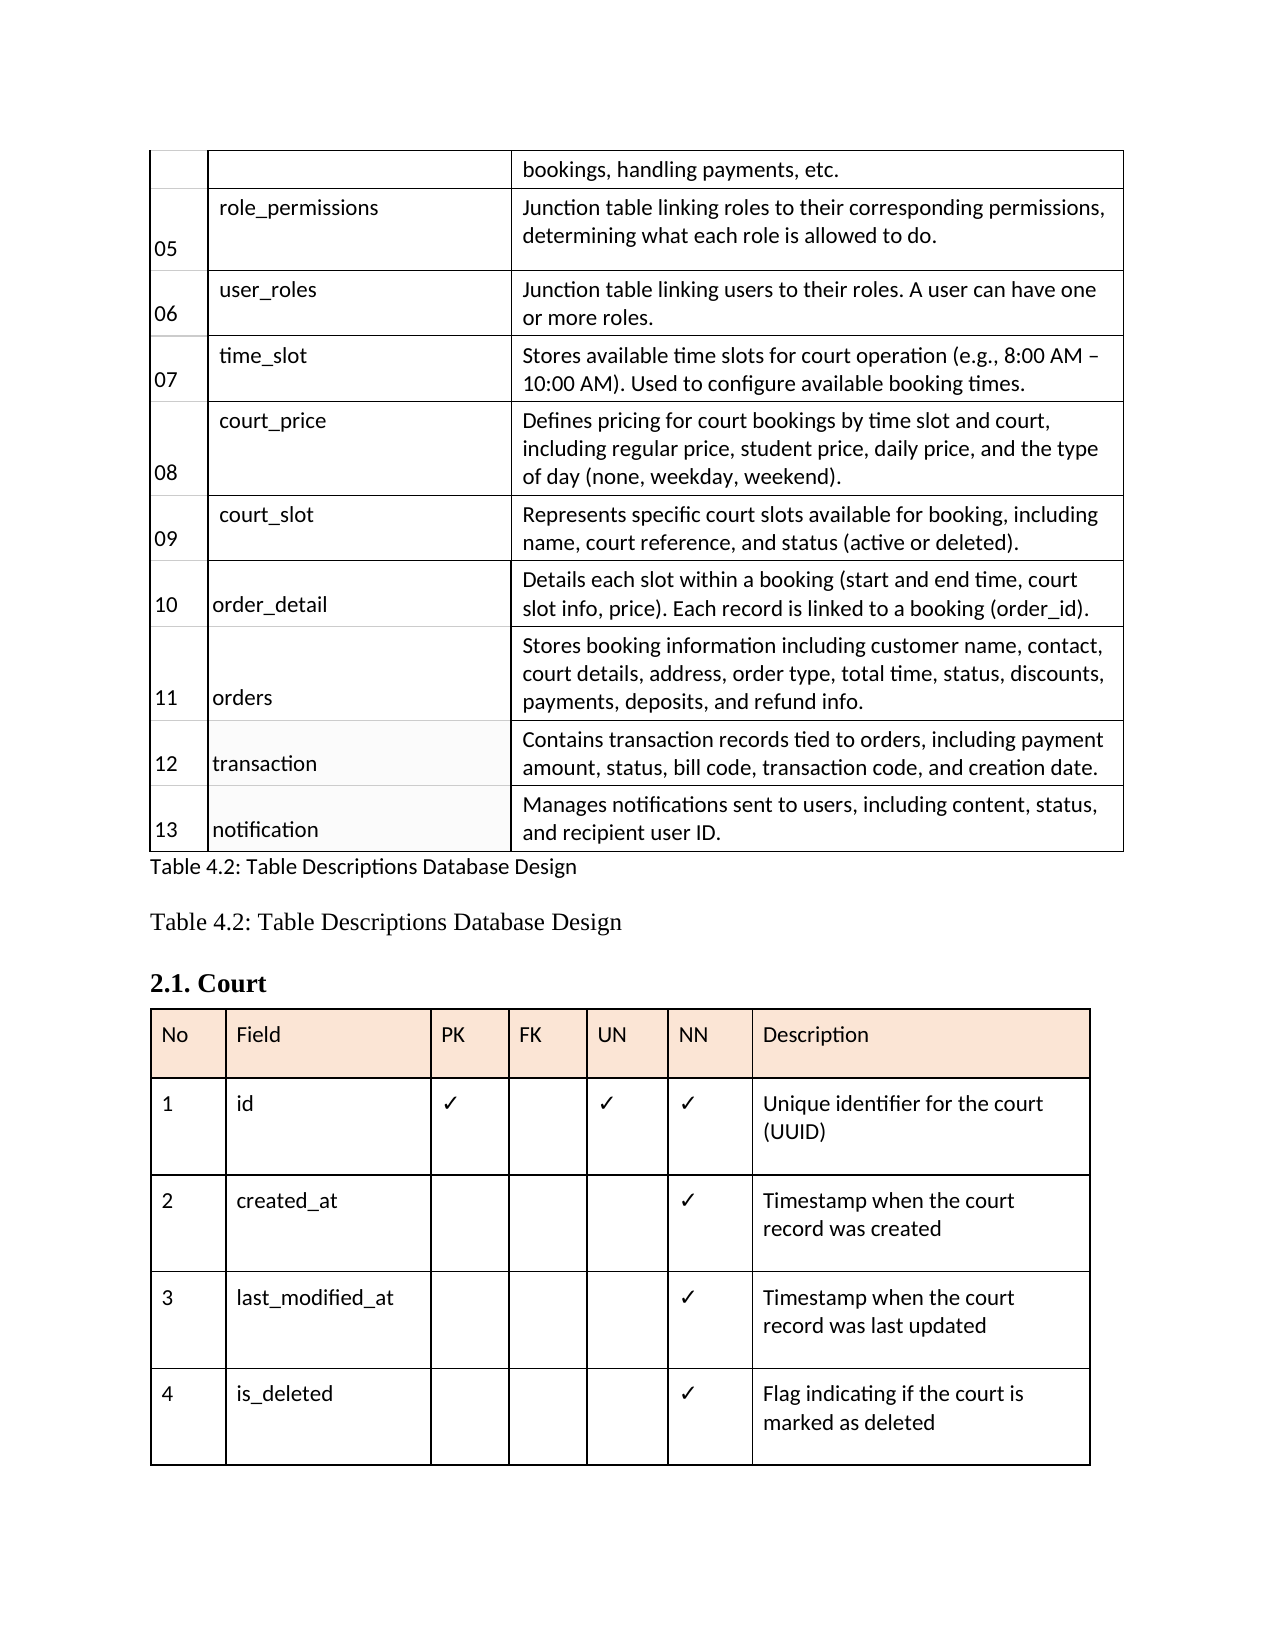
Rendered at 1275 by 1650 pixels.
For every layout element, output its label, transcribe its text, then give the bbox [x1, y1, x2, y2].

text Table 4.2: Table Descriptions Database Design [150, 907, 1125, 936]
text Table 4.2: Table Descriptions Database Design [150, 852, 1125, 880]
subtitle 2.1. Court [150, 967, 1125, 998]
